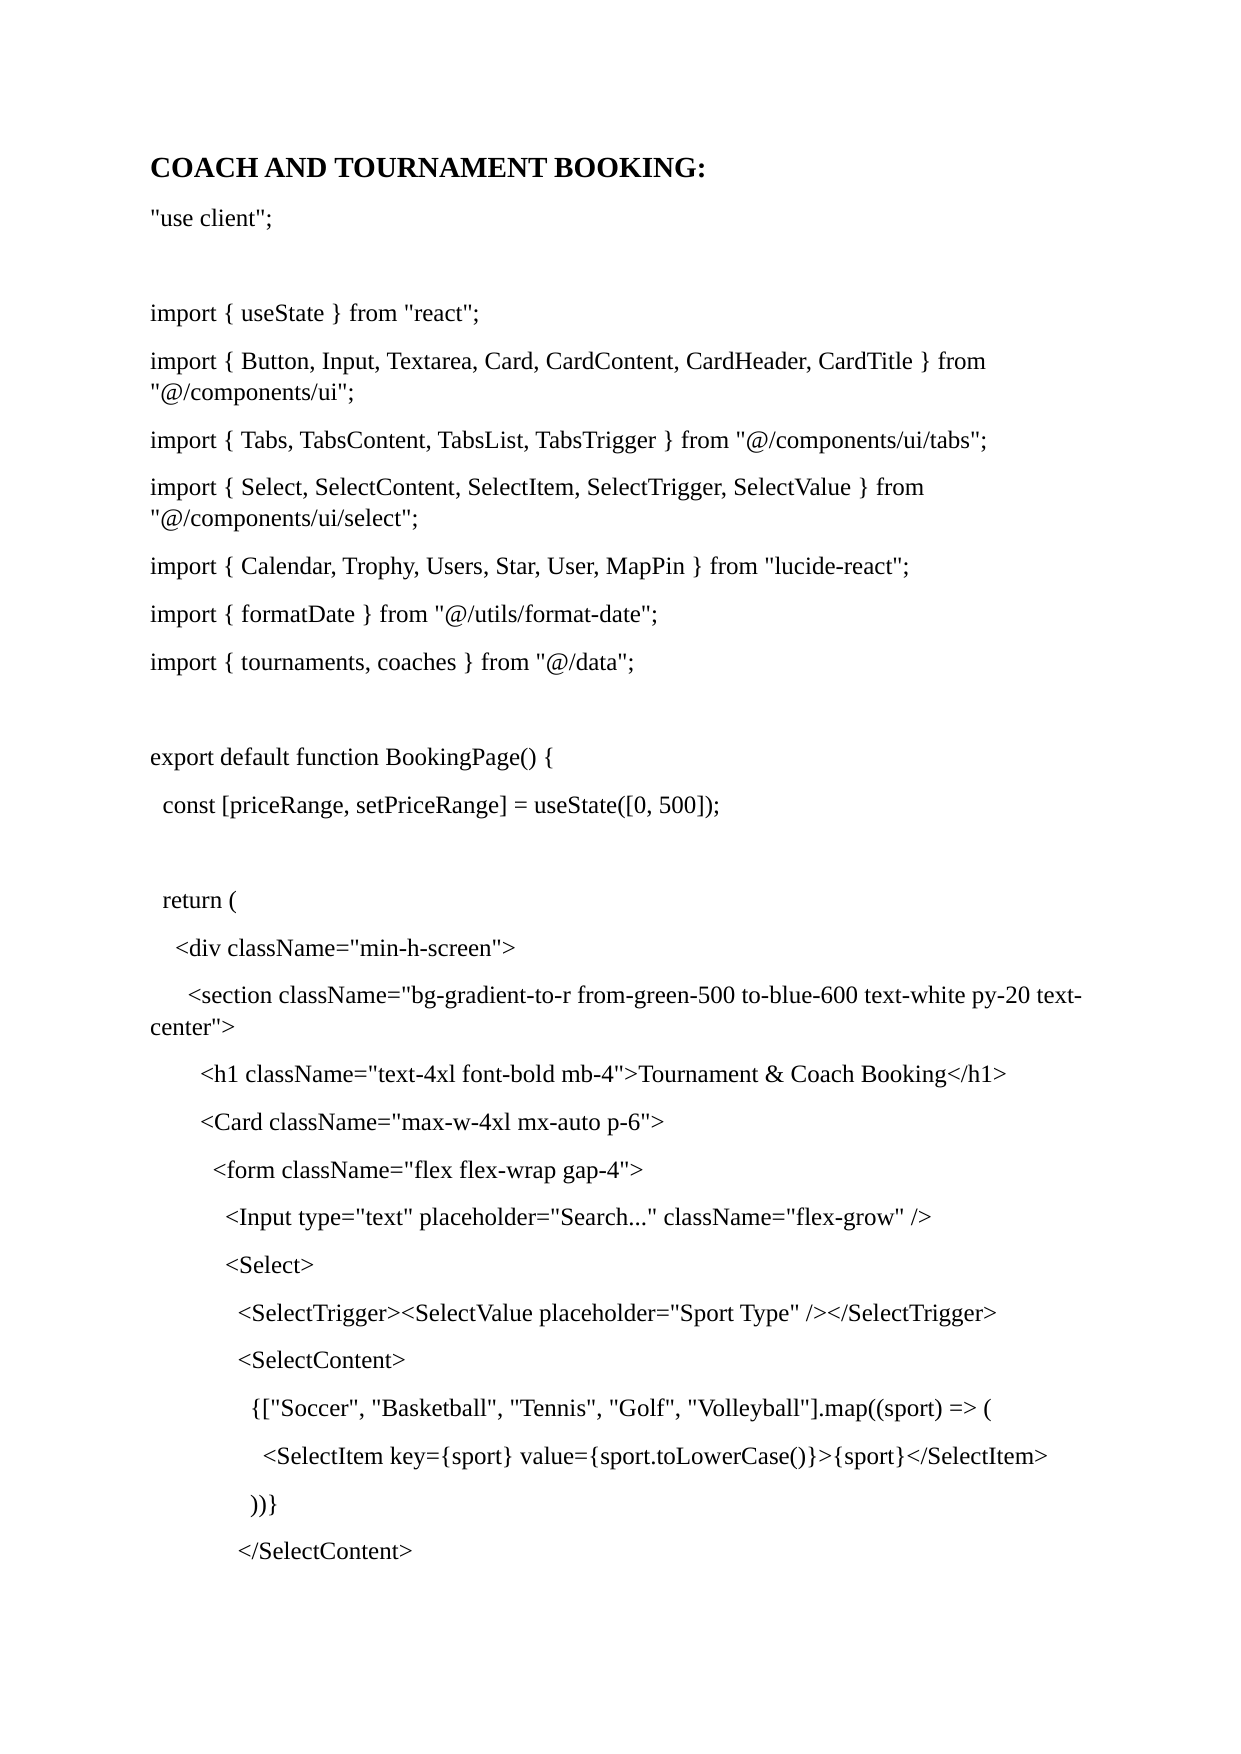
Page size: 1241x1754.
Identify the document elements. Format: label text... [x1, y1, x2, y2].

text import { Calendar, Trophy, Users, Star, User, MapPin } from "lucide-react"; [150, 551, 1090, 580]
text <SelectItem key={sport} value={sport.toLowerCase()}>{sport}</SelectItem> [150, 1441, 1090, 1470]
text import { Select, SelectContent, SelectItem, SelectTrigger, SelectValue } from "@/components/ui/select"; [150, 472, 1090, 532]
text <h1 className="text-4xl font-bold mb-4">Tournament & Coach Booking</h1> [150, 1059, 1090, 1088]
text return ( [150, 885, 1090, 914]
text <div className="min-h-screen"> [150, 933, 1090, 962]
text <Select> [150, 1250, 1090, 1279]
text <form className="flex flex-wrap gap-4"> [150, 1155, 1090, 1183]
text "use client"; [150, 203, 1090, 232]
text import { tournaments, coaches } from "@/data"; [150, 647, 1090, 675]
text import { useState } from "react"; [150, 298, 1090, 327]
text <Card className="max-w-4xl mx-auto p-6"> [150, 1107, 1090, 1136]
text import { Button, Input, Textarea, Card, CardContent, CardHeader, CardTitle } from "@/components/ui"; [150, 346, 1090, 406]
text <Input type="text" placeholder="Search..." className="flex-grow" /> [150, 1202, 1090, 1231]
text COACH AND TOURNAMENT BOOKING: [150, 150, 1090, 183]
text import { Tabs, TabsContent, TabsList, TabsTrigger } from "@/components/ui/tabs"; [150, 425, 1090, 453]
text export default function BookingPage() { [150, 742, 1090, 771]
text import { formatDate } from "@/utils/format-date"; [150, 599, 1090, 628]
text </SelectContent> [150, 1536, 1090, 1565]
text {["Soccer", "Basketball", "Tennis", "Golf", "Volleyball"].map((sport) => ( [150, 1393, 1090, 1422]
text ))} [150, 1489, 1090, 1517]
text <SelectContent> [150, 1346, 1090, 1374]
text const [priceRange, setPriceRange] = useState([0, 500]); [150, 790, 1090, 818]
text <SelectTrigger><SelectValue placeholder="Sport Type" /></SelectTrigger> [150, 1298, 1090, 1327]
text <section className="bg-gradient-to-r from-green-500 to-blue-600 text-white py-20 text-center"> [150, 981, 1090, 1040]
